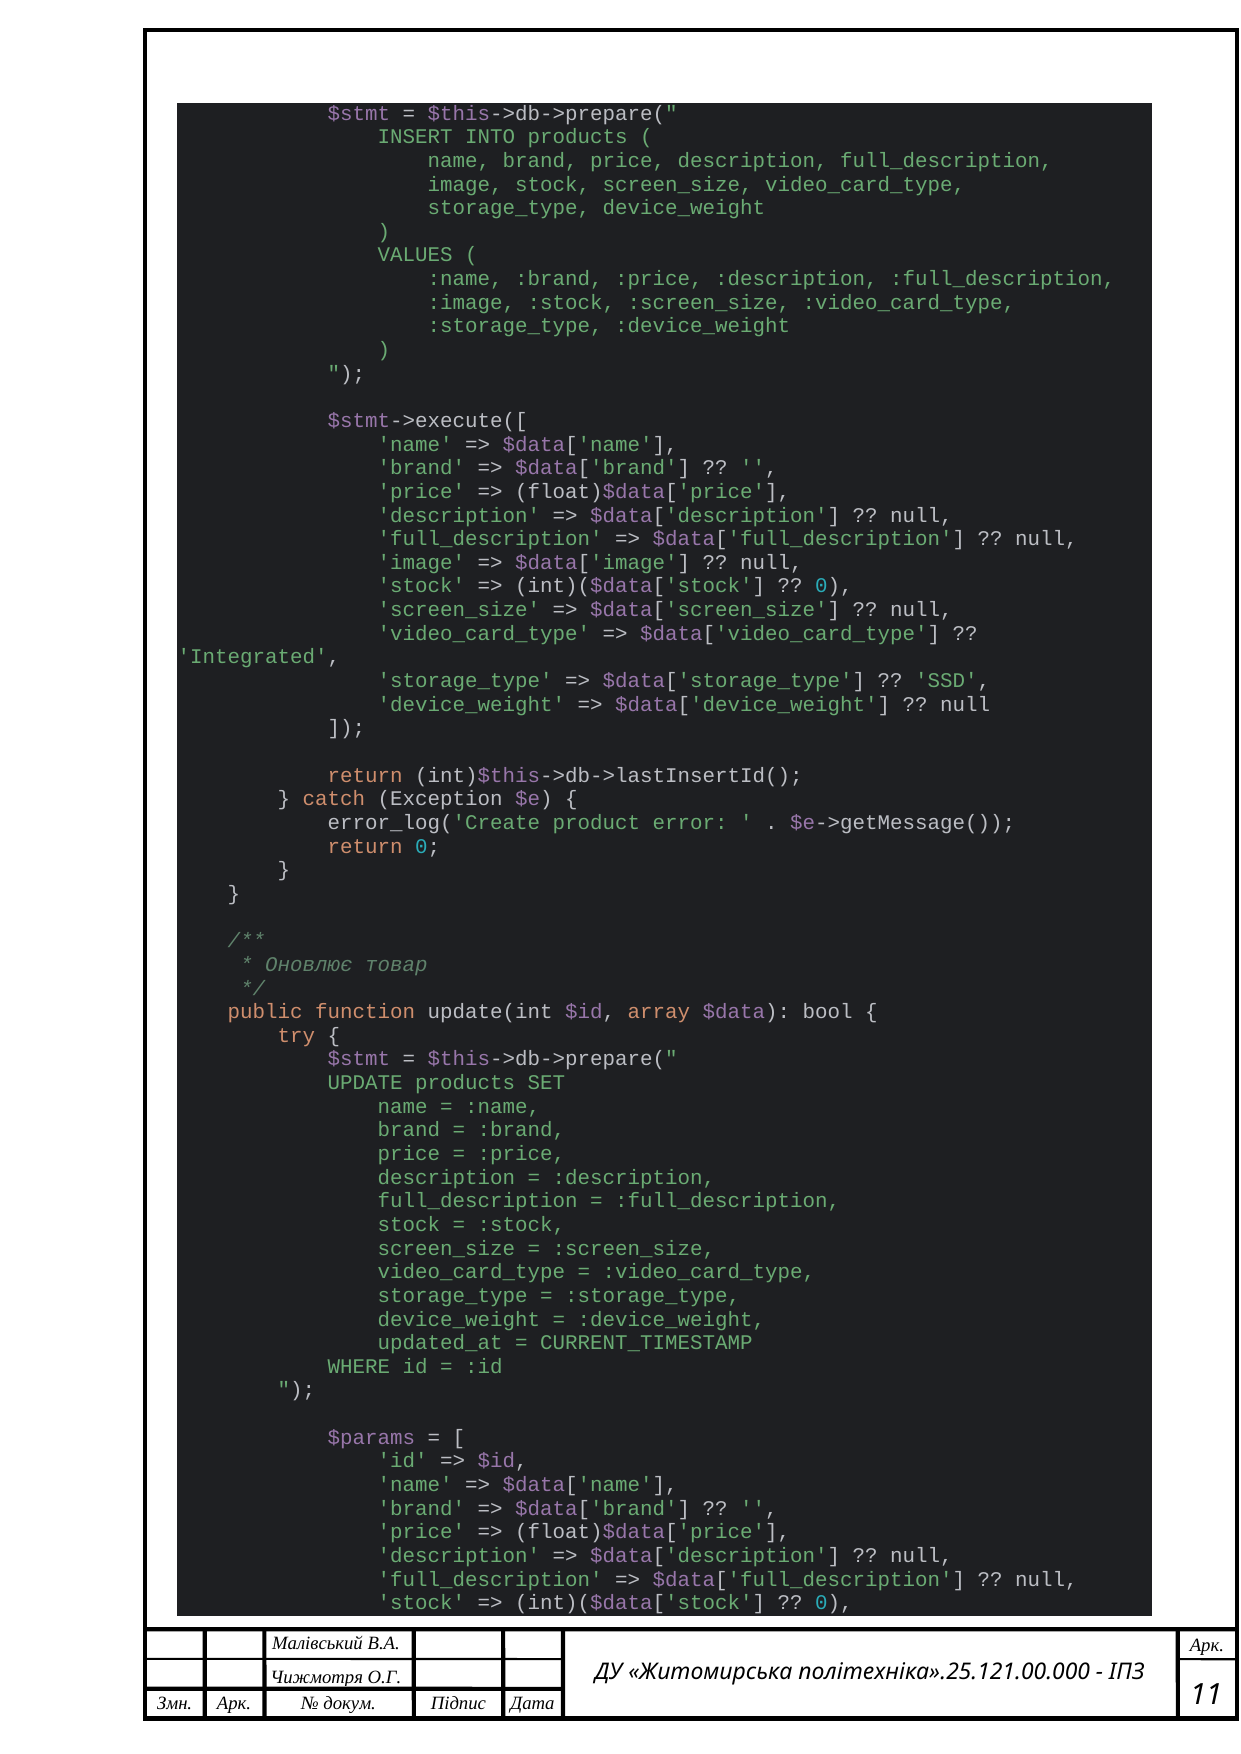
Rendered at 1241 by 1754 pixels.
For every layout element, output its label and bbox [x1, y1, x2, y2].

text [177, 103, 1152, 1616]
